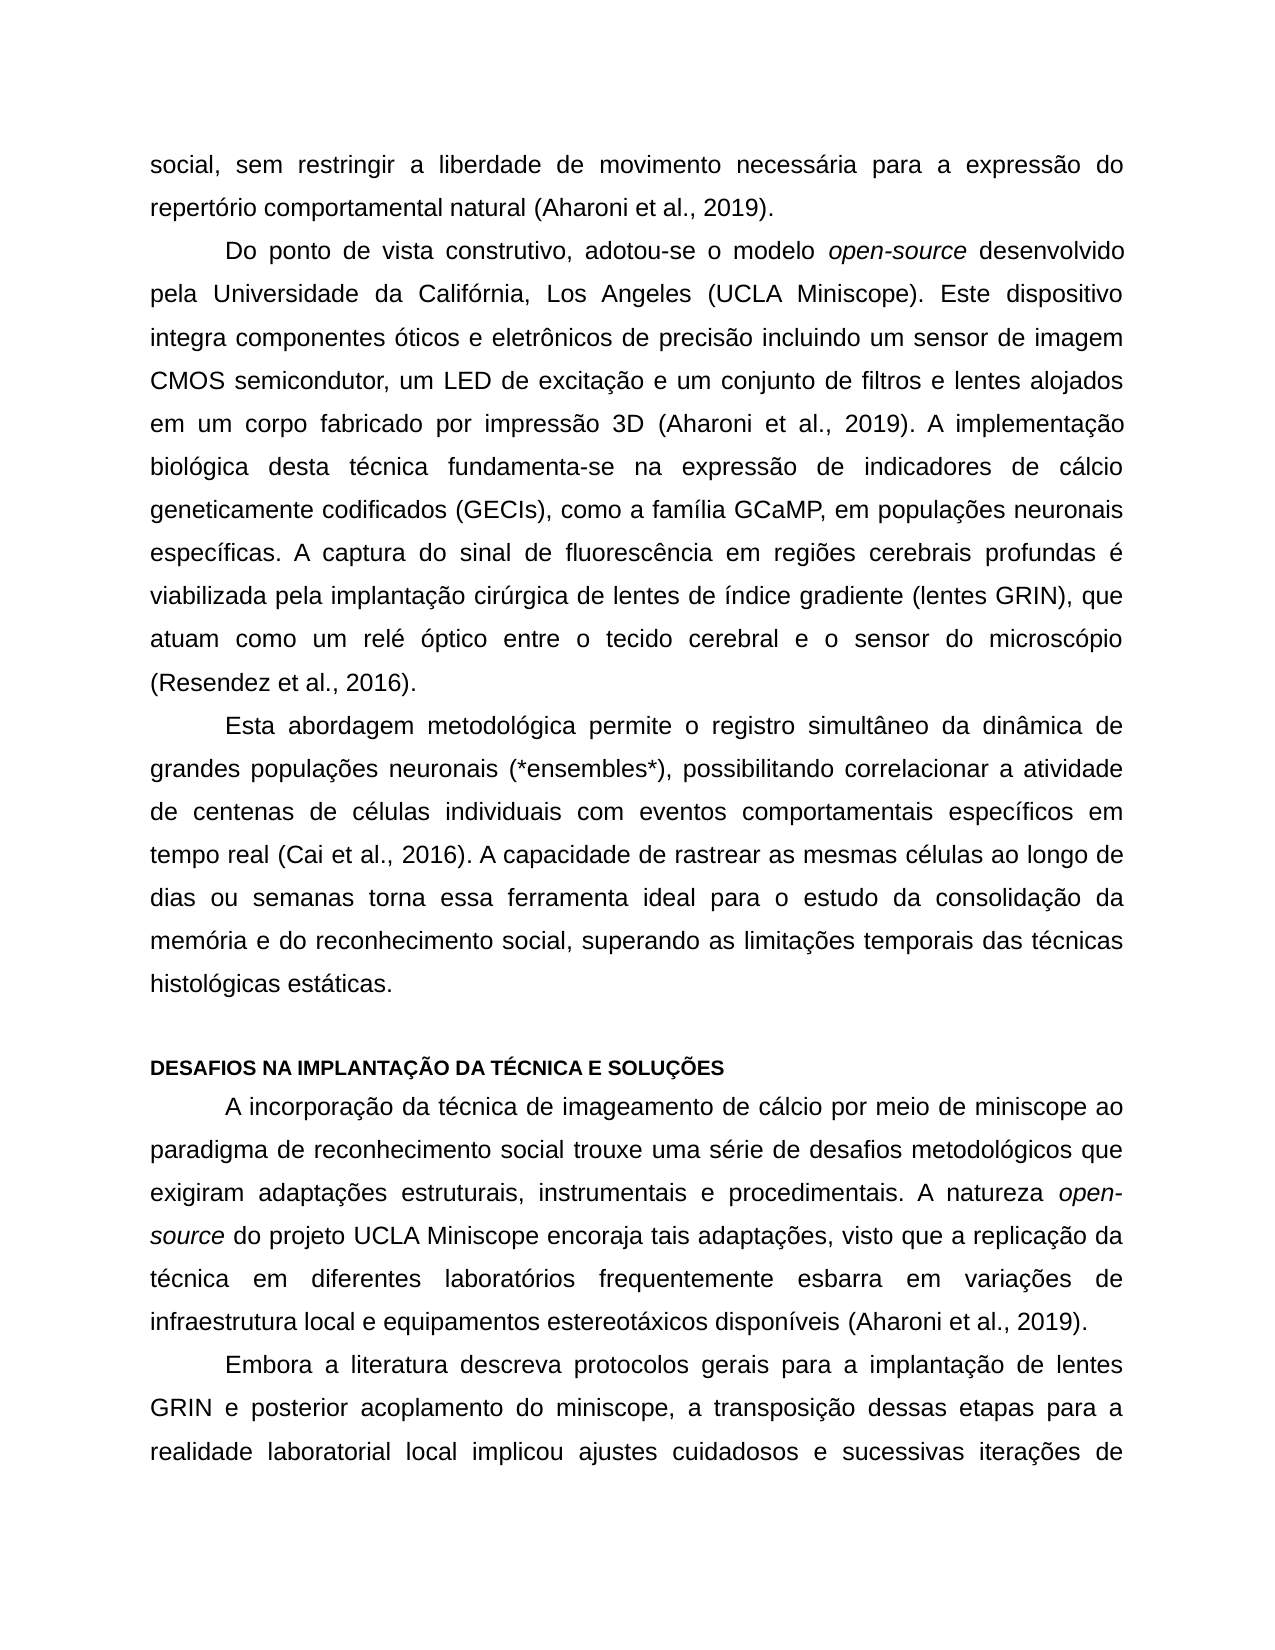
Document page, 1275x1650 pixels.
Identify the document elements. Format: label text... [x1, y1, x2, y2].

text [150, 150, 1125, 222]
text A incorporação da técnica de imageamento de cálcio por meio de miniscope ao paradigma de reconhecimento social trouxe uma série de desafios metodológicos que exigiram adaptações estruturais, instrumentais e procedimentais. A natureza open-source do projeto UCLA Miniscope encoraja tais adaptações, visto que a replicação da técnica em diferentes laboratórios frequentemente esbarra em variações de infraestrutura local e equipamentos estereotáxicos disponíveis (Aharoni et al., 2019). [150, 1092, 1125, 1336]
text Do ponto de vista construtivo, adotou-se o modelo open-source desenvolvido pela Universidade da Califórnia, Los Angeles (UCLA Miniscope). Este dispositivo integra componentes óticos e eletrônicos de precisão incluindo um sensor de imagem CMOS semicondutor, um LED de excitação e um conjunto de filtros e lentes alojados em um corpo fabricado por impressão 3D (Aharoni et al., 2019). A implementação biológica desta técnica fundamenta-se na expressão de indicadores de cálcio geneticamente codificados (GECIs), como a família GCaMP, em populações neuronais específicas. A captura do sinal de fluorescência em regiões cerebrais profundas é viabilizada pela implantação cirúrgica de lentes de índice gradiente (lentes GRIN), que atuam como um relé óptico entre o tecido cerebral e o sensor do microscópio (Resendez et al., 2016). [150, 236, 1125, 696]
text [150, 1350, 1125, 1465]
subtitle DESAFIOS NA IMPLANTAÇÃO DA TÉCNICA E SOLUÇÕES [150, 1056, 1125, 1079]
text Esta abordagem metodológica permite o registro simultâneo da dinâmica de grandes populações neuronais (*ensembles*), possibilitando correlacionar a atividade de centenas de células individuais com eventos comportamentais específicos em tempo real (Cai et al., 2016). A capacidade de rastrear as mesmas células ao longo de dias ou semanas torna essa ferramenta ideal para o estudo da consolidação da memória e do reconhecimento social, superando as limitações temporais das técnicas histológicas estáticas. [150, 711, 1125, 998]
